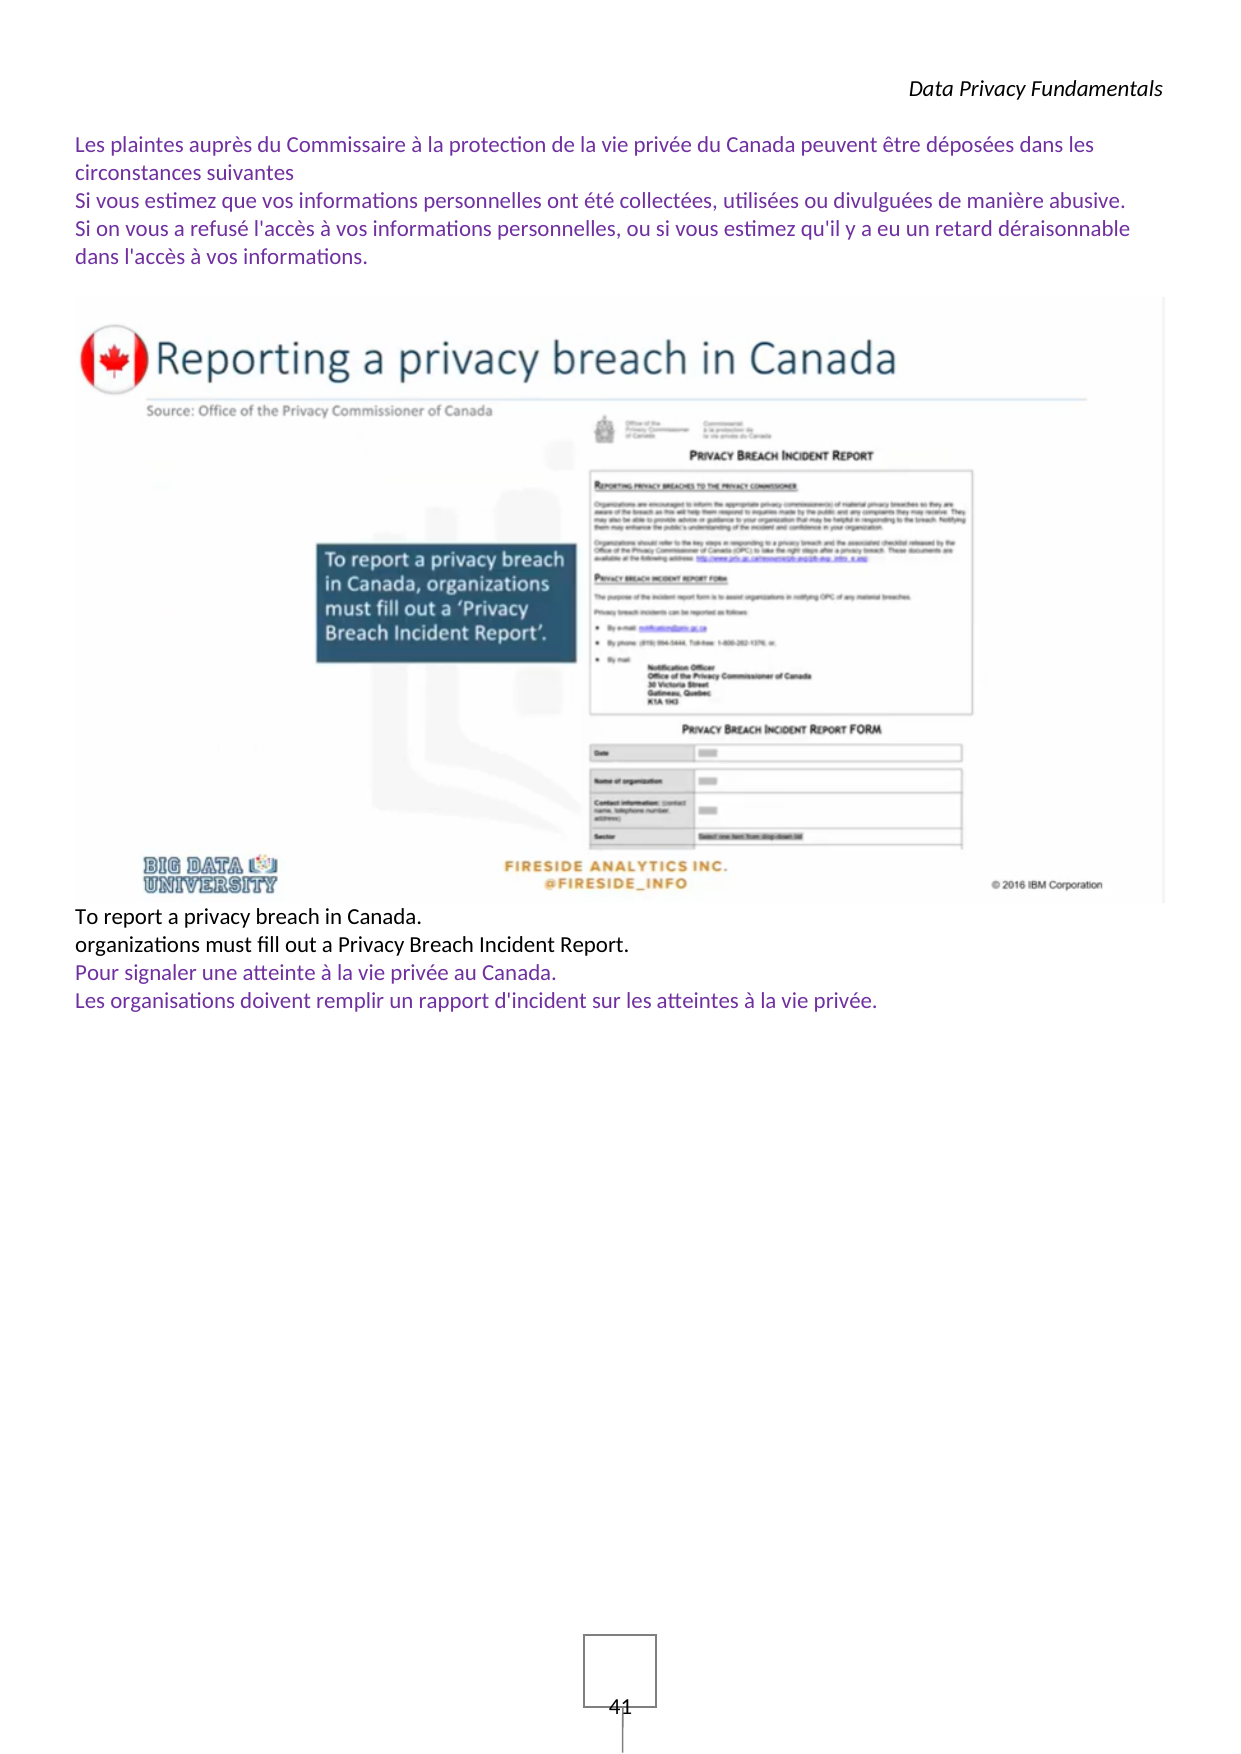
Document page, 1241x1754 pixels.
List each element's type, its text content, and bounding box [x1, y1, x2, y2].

text Pour signaler une atteinte à la vie privée au Canada. [75, 958, 1165, 986]
picture [75, 297, 1166, 903]
text Si on vous a refusé l'accès à vos informations personnelles, ou si vous estimez qu'il y a eu un retard déraisonnable dans l'accès à vos informations. [75, 214, 1165, 270]
text Les organisations doivent remplir un rapport d'incident sur les atteintes à la vie privée. [75, 986, 1165, 1014]
text organizations must fill out a Privacy Breach Incident Report. [75, 930, 1165, 958]
text Si vous estimez que vos informations personnelles ont été collectées, utilisées ou divulguées de manière abusive. [75, 186, 1165, 214]
text Les plaintes auprès du Commissaire à la protection de la vie privée du Canada peuvent être déposées dans les circonstances suivantes [75, 130, 1165, 186]
text To report a privacy breach in Canada. [75, 903, 1165, 930]
